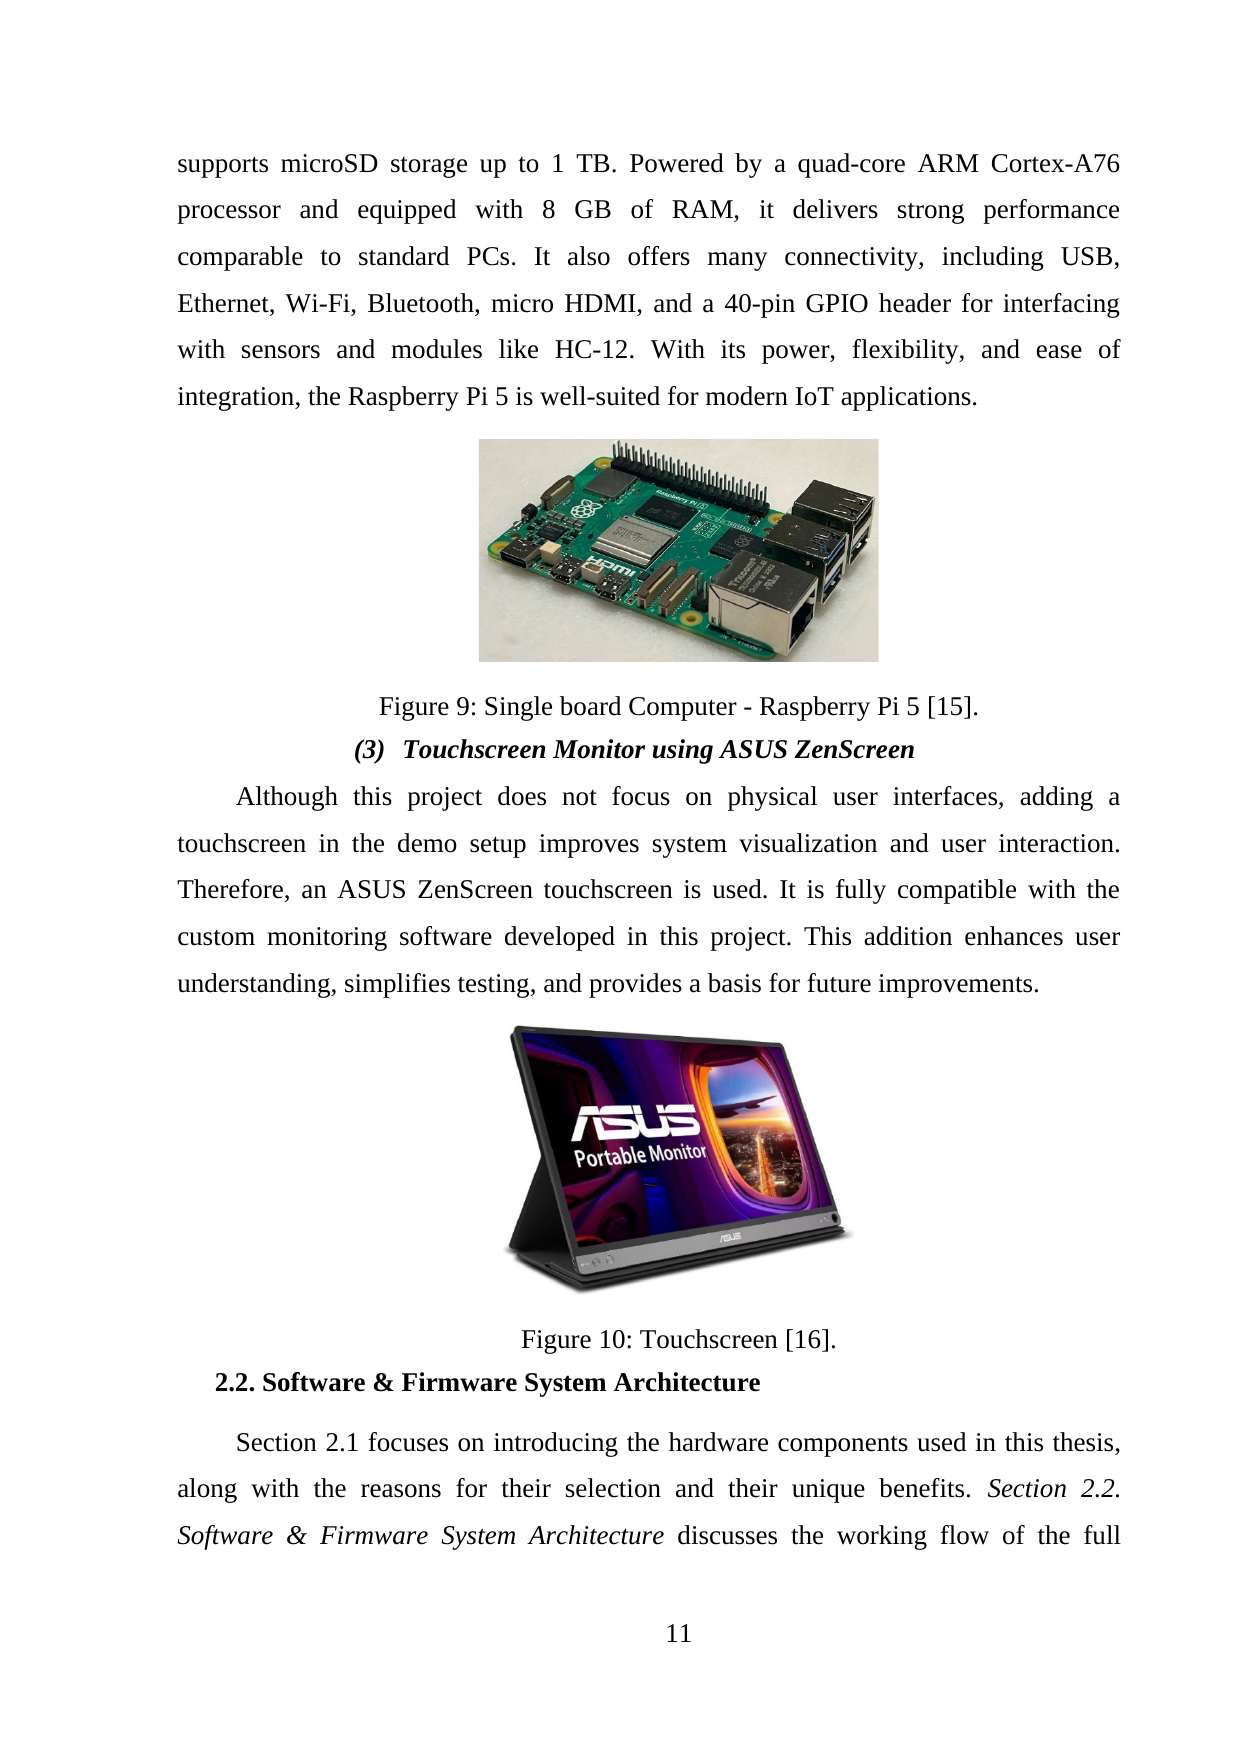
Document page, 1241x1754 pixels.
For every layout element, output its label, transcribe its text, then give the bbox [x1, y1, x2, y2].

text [177, 1503, 1122, 1550]
picture [502, 1025, 855, 1295]
text Figure : Single board Computer - Raspberry Pi 5 . [177, 690, 1122, 721]
picture [478, 439, 879, 662]
text Figure : Touchscreen . [177, 1323, 1122, 1354]
subtitle Touchscreen Monitor using ASUS ZenScreen [295, 733, 1122, 764]
subtitle Software & Firmware System Architecture [214, 1366, 1122, 1398]
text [177, 147, 1122, 411]
text Although this project does not focus on physical user interfaces, adding a touchscreen in the demo setup improves system visualization and user interaction. Therefore, an ASUS ZenScreen touchscreen is used. It is fully compatible with the custom monitoring software developed in this project. This addition enhances user understanding, simplifies testing, and provides a basis for future improvements. [177, 780, 1122, 998]
